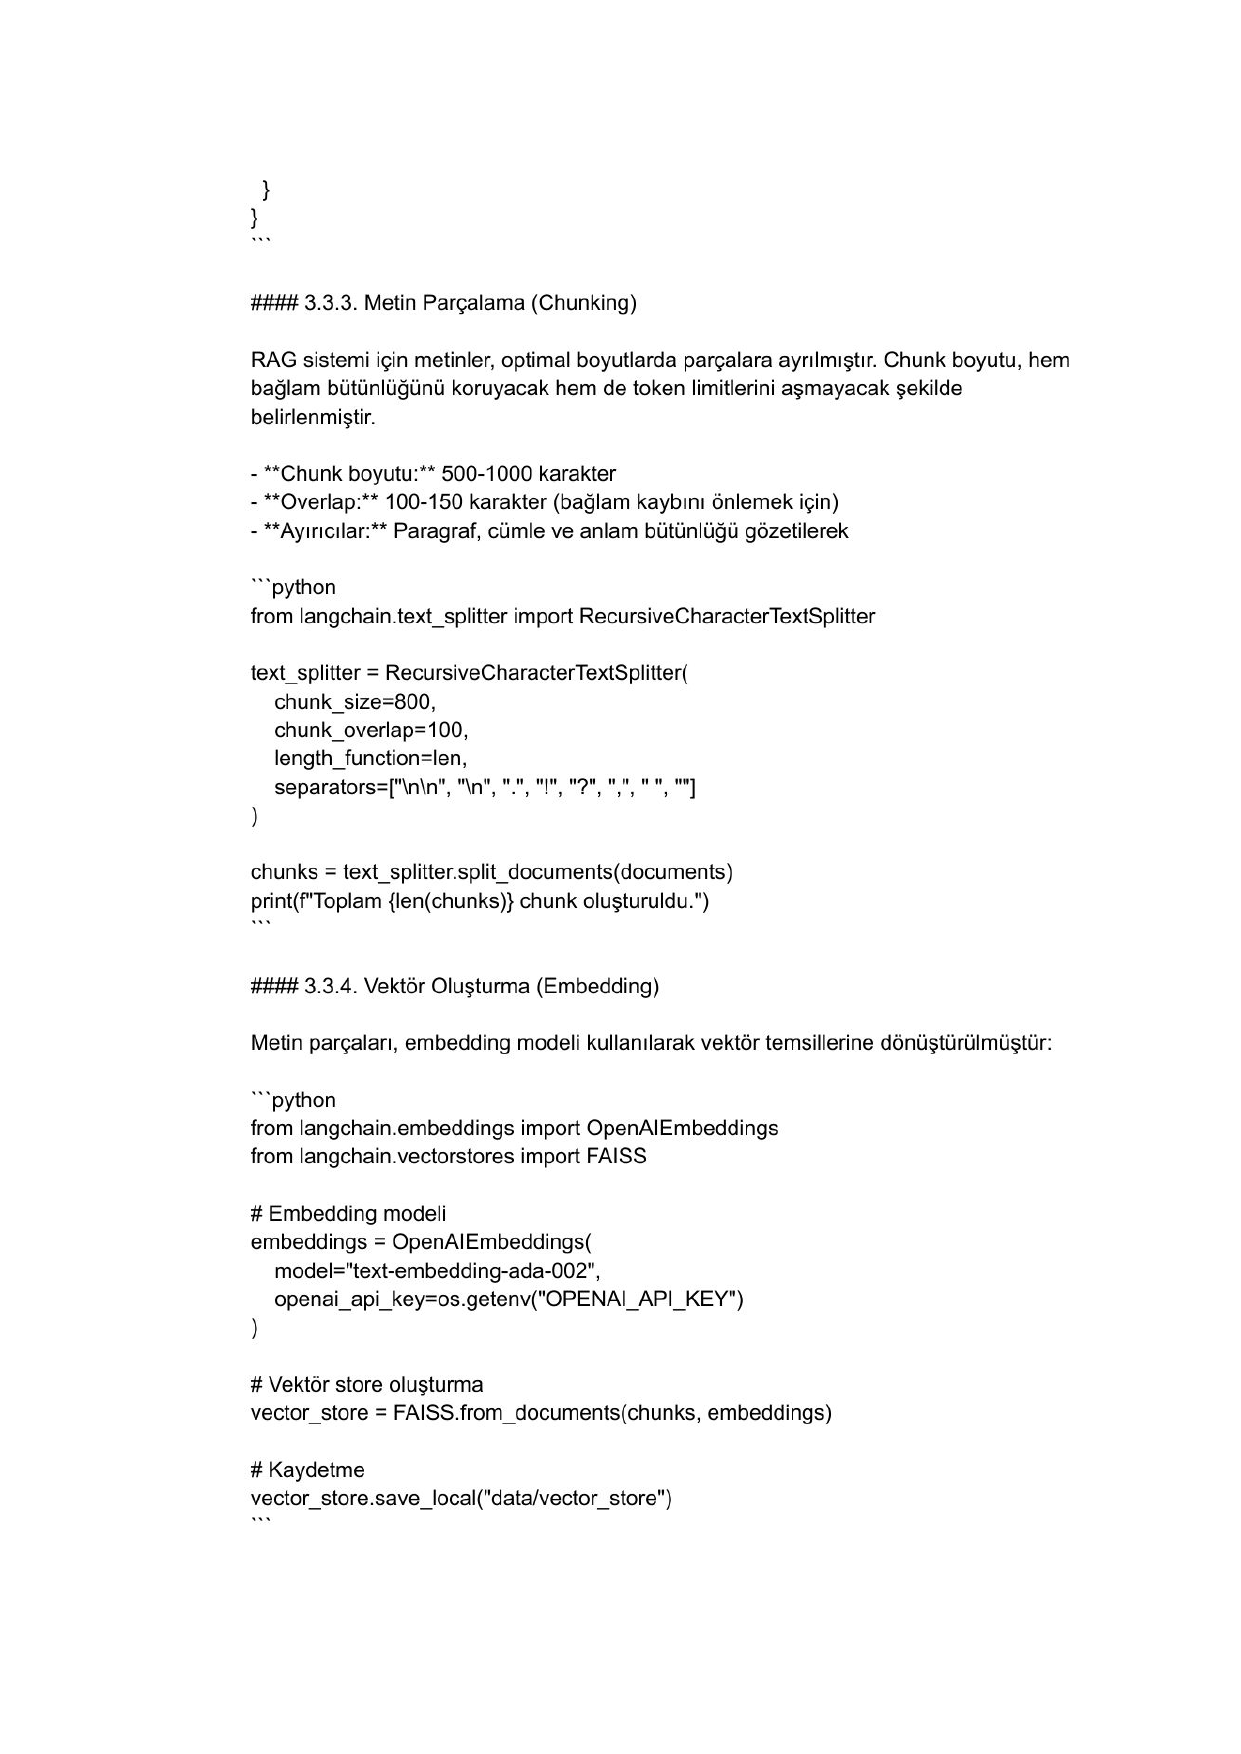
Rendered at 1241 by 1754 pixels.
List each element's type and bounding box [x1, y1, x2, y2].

picture [56, 37, 1222, 1685]
